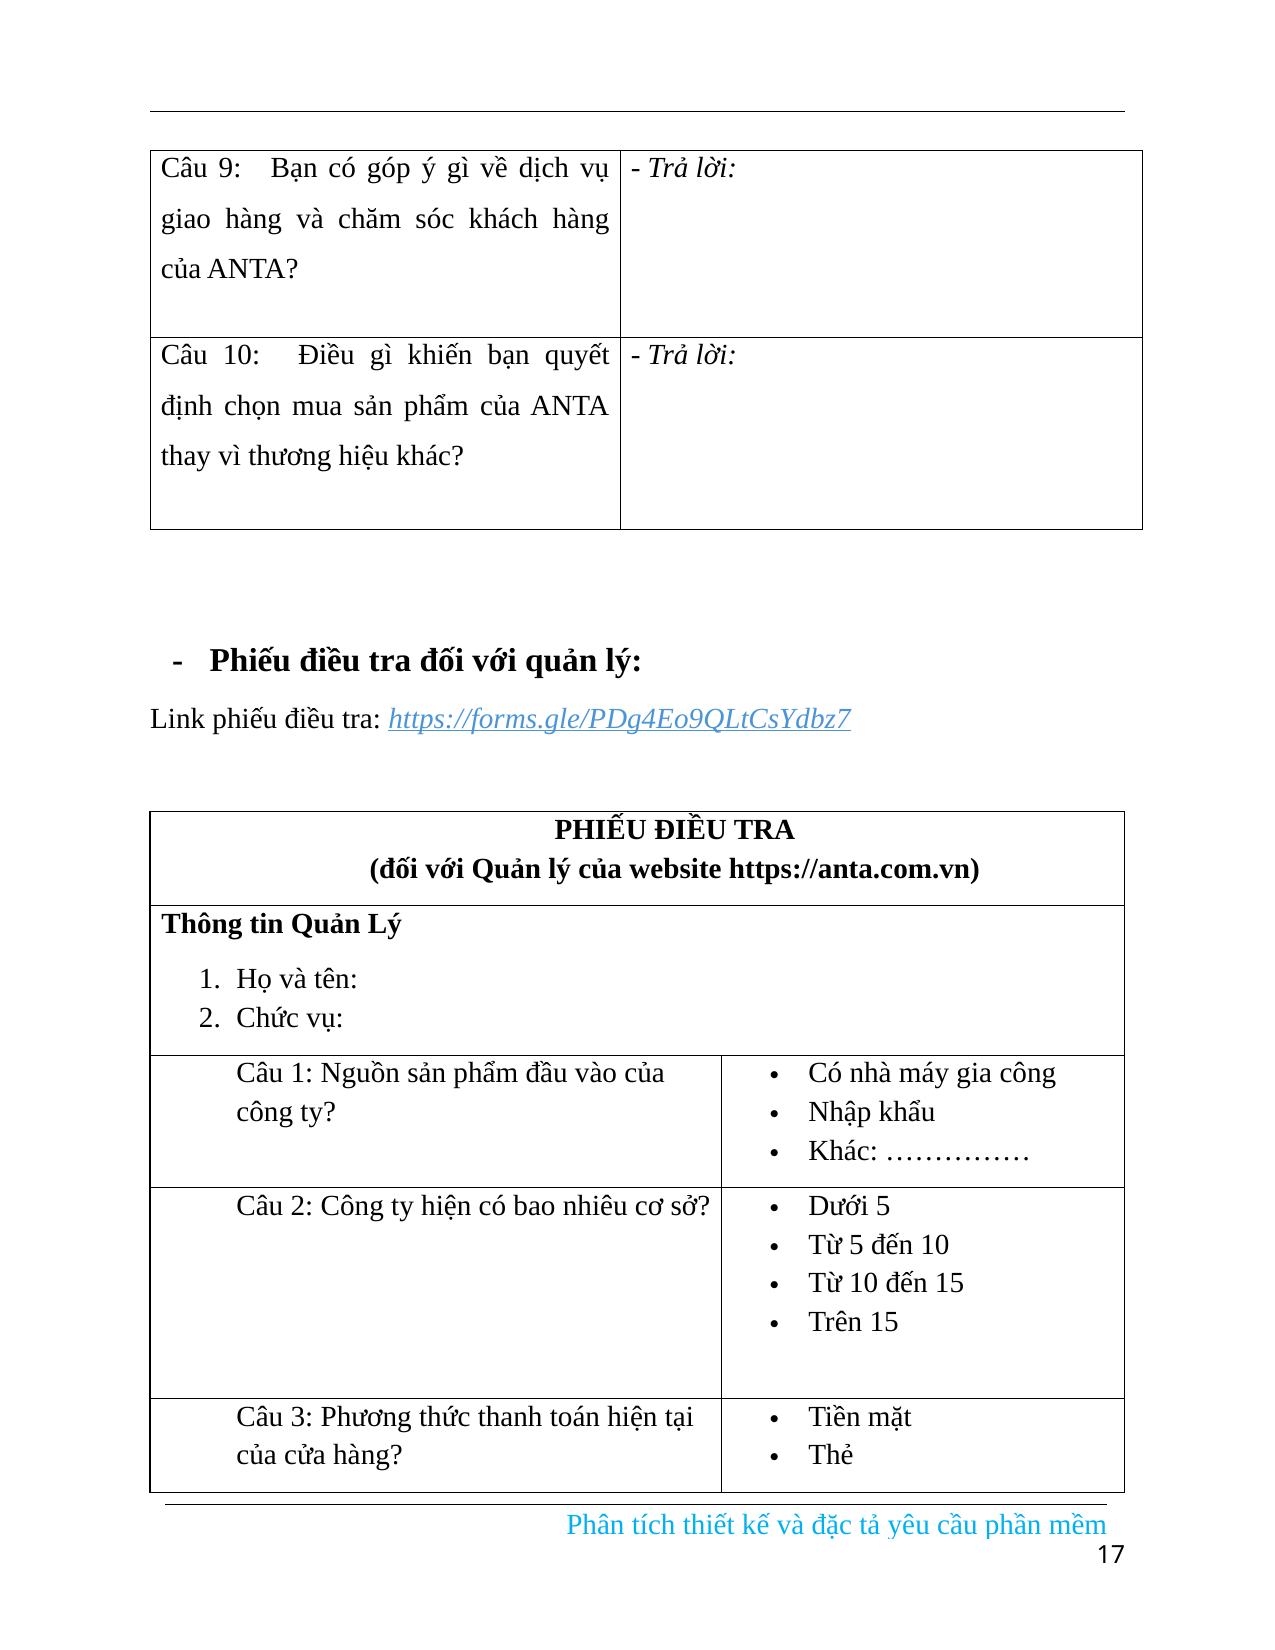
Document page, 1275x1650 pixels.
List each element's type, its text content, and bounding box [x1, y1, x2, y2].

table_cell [151, 1399, 721, 1492]
table_cell Câu 10: Điều gì khiến bạn quyết định chọn mua sản phẩm của ANTA thay vì thương hiệu khác? [151, 338, 620, 529]
table_cell Thông tin Quản Lý Họ và tên: Chức vụ: [151, 906, 1124, 1054]
table_cell Câu 2: Công ty hiện có bao nhiêu cơ sở? [151, 1188, 721, 1398]
text Link phiếu điều tra: https://forms.gle/PDg4Eo9QLtCsYdbz7 [150, 701, 1125, 734]
table_cell Có nhà máy gia công Nhập khẩu Khác: …………… [722, 1056, 1124, 1187]
table_cell Câu 1: Nguồn sản phẩm đầu vào của công ty? [151, 1056, 721, 1187]
table_cell - Trả lời: [621, 151, 1142, 337]
table_cell Câu 9: Bạn có góp ý gì về dịch vụ giao hàng và chăm sóc khách hàng của ANTA? [151, 151, 620, 337]
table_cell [722, 1399, 1124, 1492]
table_cell Dưới 5 Từ 5 đến 10 Từ 10 đến 15 Trên 15 [722, 1188, 1124, 1398]
table_cell - Trả lời: [621, 338, 1142, 529]
table_header PHIẾU ĐIỀU TRA (đối với Quản lý của website https://anta.com.vn) [151, 812, 1124, 905]
list Phiếu điều tra đối với quản lý: [172, 640, 1125, 678]
